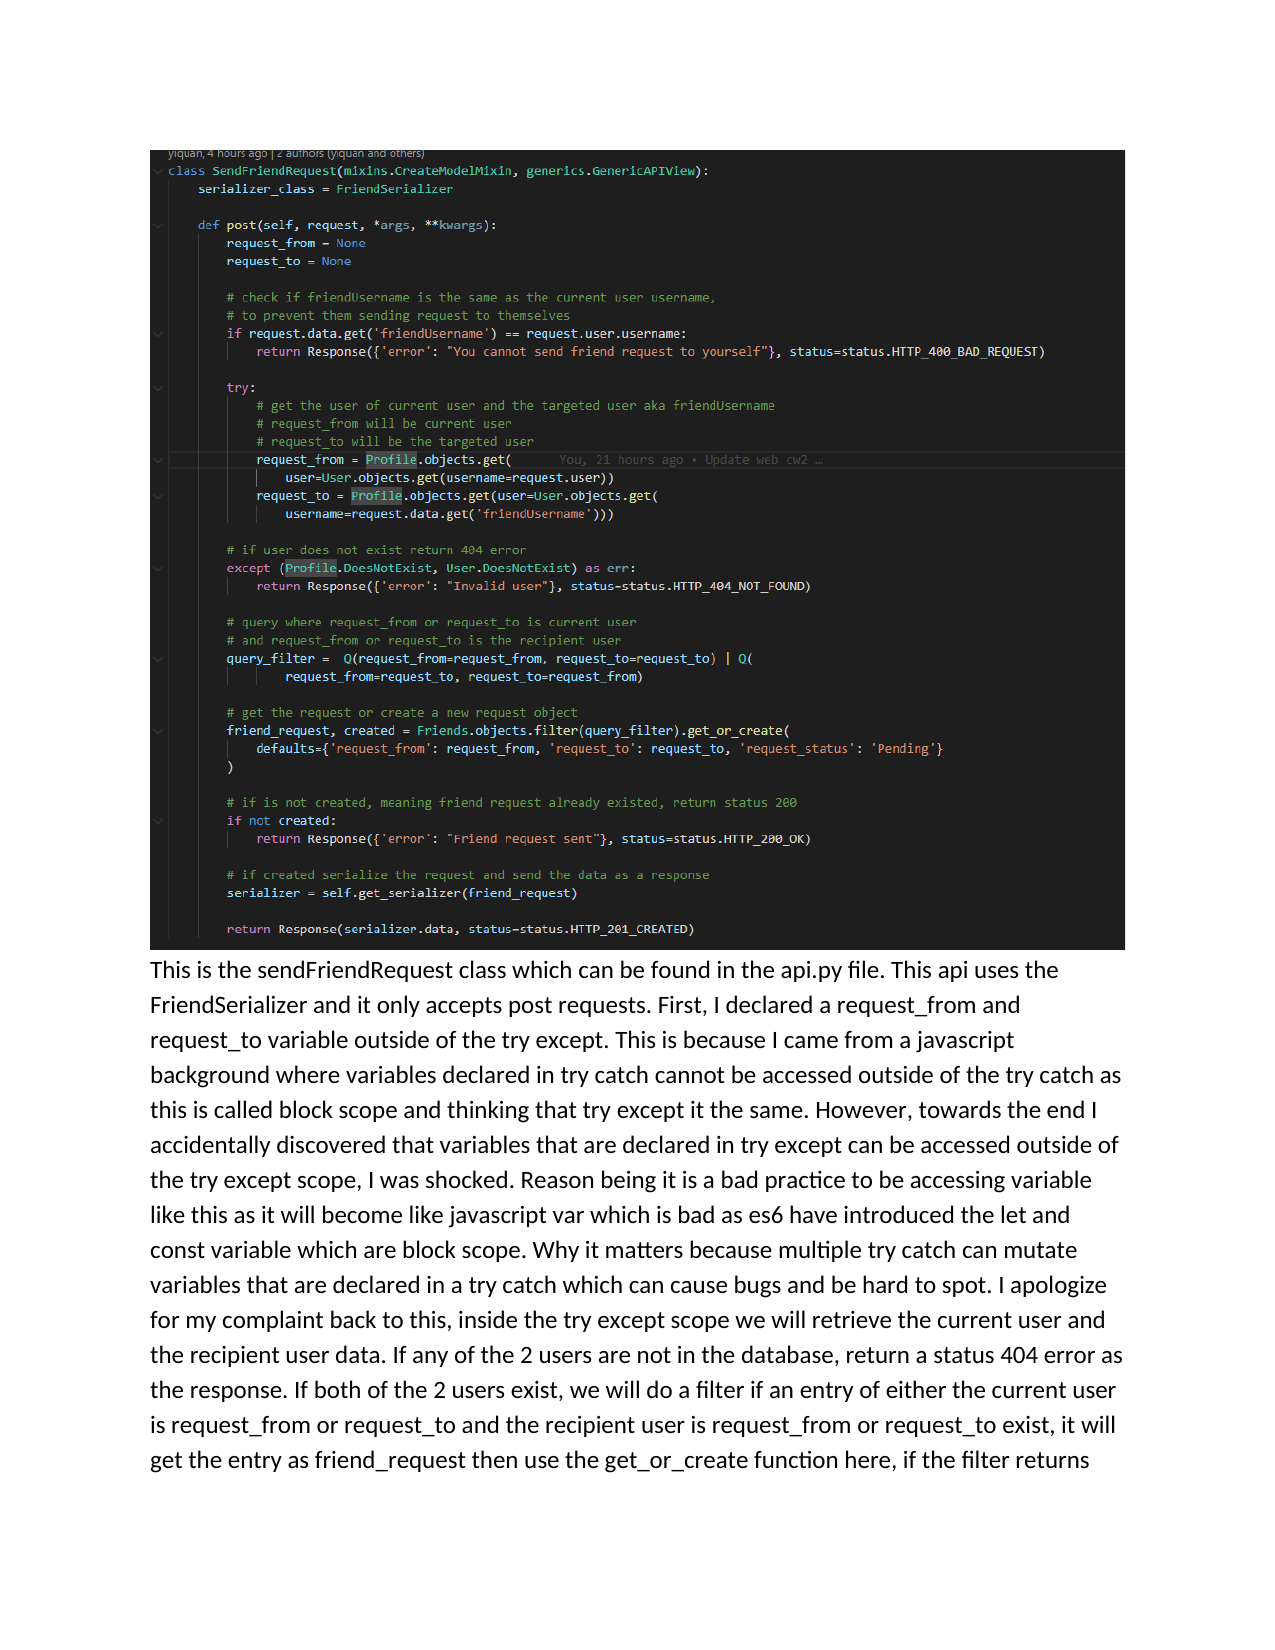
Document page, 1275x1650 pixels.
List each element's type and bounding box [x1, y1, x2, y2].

text [150, 954, 1125, 1474]
picture [150, 150, 1125, 950]
